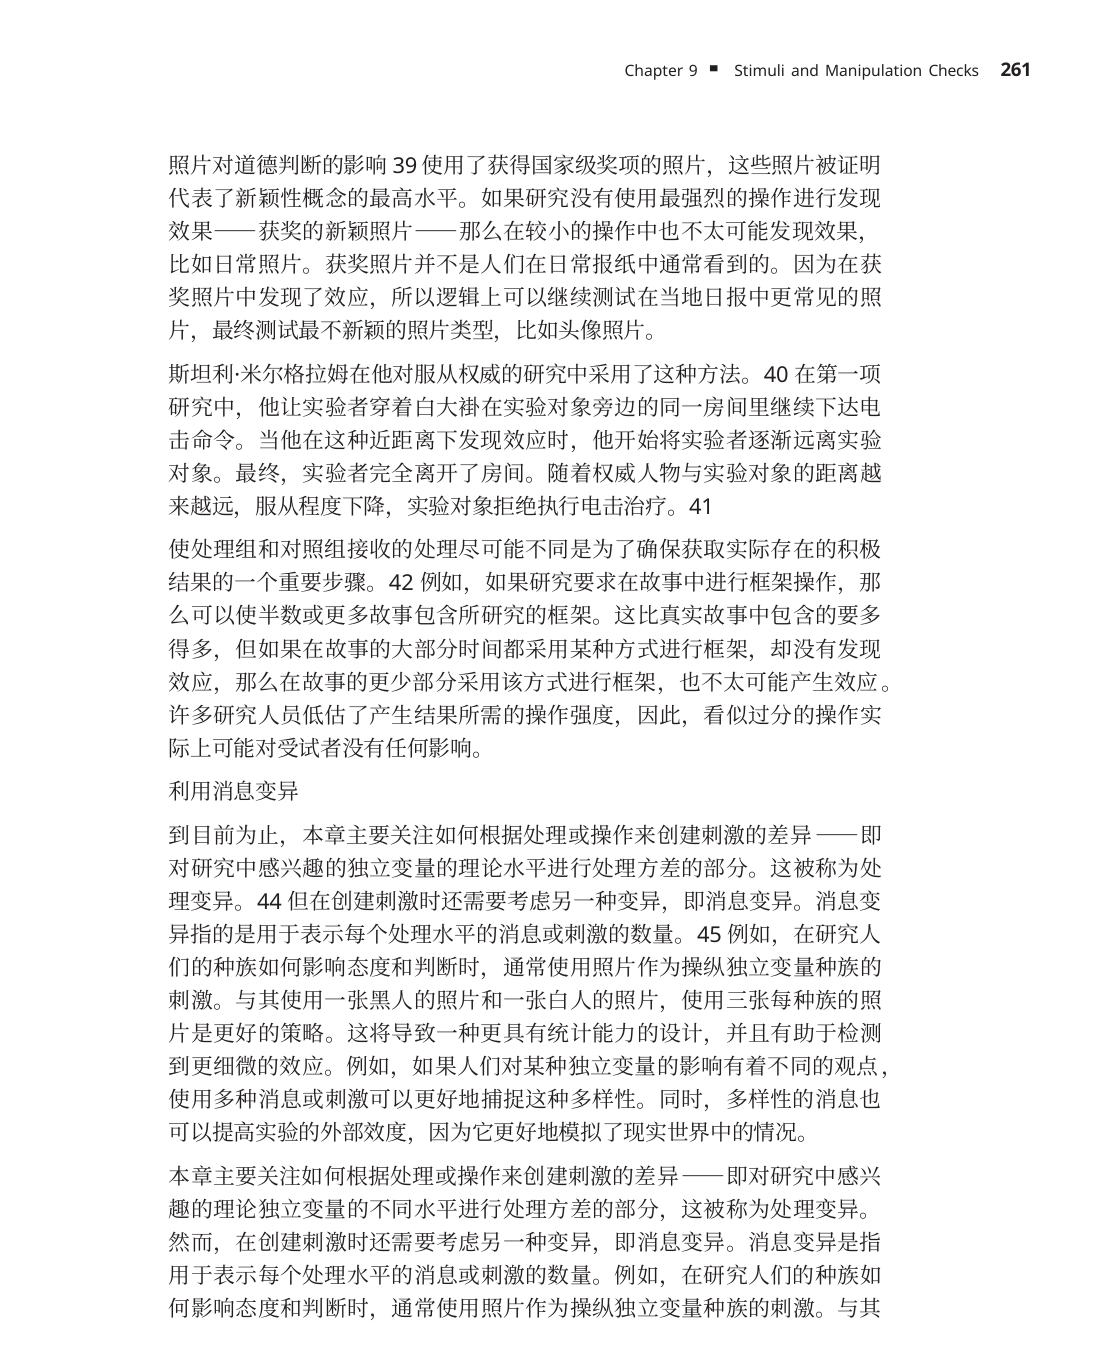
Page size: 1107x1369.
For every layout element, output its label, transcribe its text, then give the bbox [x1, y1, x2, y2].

text 利用消息变异 [169, 774, 882, 806]
text 到目前为止，本章主要关注如何根据处理或操作来创建刺激的差异——即对研究中感兴趣的独立变量的理论水平进行处理方差的部分。这被称为处理变异。44 但在创建刺激时还需要考虑另一种变异，即消息变异。消息变异指的是用于表示每个处理水平的消息或刺激的数量。45 例如，在研究人们的种族如何影响态度和判断时，通常使用照片作为操纵独立变量种族的刺激。与其使用一张黑人的照片和一张白人的照片，使用三张每种族的照片是更好的策略。这将导致一种更具有统计能力的设计，并且有助于检测到更细微的效应。例如，如果人们对某种独立变量的影响有着不同的观点，使用多种消息或刺激可以更好地捕捉这种多样性。同时，多样性的消息也可以提高实验的外部效度，因为它更好地模拟了现实世界中的情况。 [169, 818, 882, 1147]
text 照片对道德判断的影响39使用了获得国家级奖项的照片，这些照片被证明代表了新颖性概念的最高水平。如果研究没有使用最强烈的操作进行发现效果——获奖的新颖照片——那么在较小的操作中也不太可能发现效果，比如日常照片。获奖照片并不是人们在日常报纸中通常看到的。因为在获奖照片中发现了效应，所以逻辑上可以继续测试在当地日报中更常见的照片，最终测试最不新颖的照片类型，比如头像照片。 [169, 148, 882, 345]
text 使处理组和对照组接收的处理尽可能不同是为了确保获取实际存在的积极结果的一个重要步骤。42 例如，如果研究要求在故事中进行框架操作，那么可以使半数或更多故事包含所研究的框架。这比真实故事中包含的要多得多，但如果在故事的大部分时间都采用某种方式进行框架，却没有发现效应，那么在故事的更少部分采用该方式进行框架，也不太可能产生效应。许多研究人员低估了产生结果所需的操作强度，因此，看似过分的操作实际上可能对受试者没有任何影响。 [169, 533, 882, 762]
text 斯坦利·米尔格拉姆在他对服从权威的研究中采用了这种方法。40 在第一项研究中，他让实验者穿着白大褂在实验对象旁边的同一房间里继续下达电击命令。当他在这种近距离下发现效应时，他开始将实验者逐渐远离实验对象。最终，实验者完全离开了房间。随着权威人物与实验对象的距离越来越远，服从程度下降，实验对象拒绝执行电击治疗。41 [169, 357, 882, 521]
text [169, 1159, 882, 1322]
